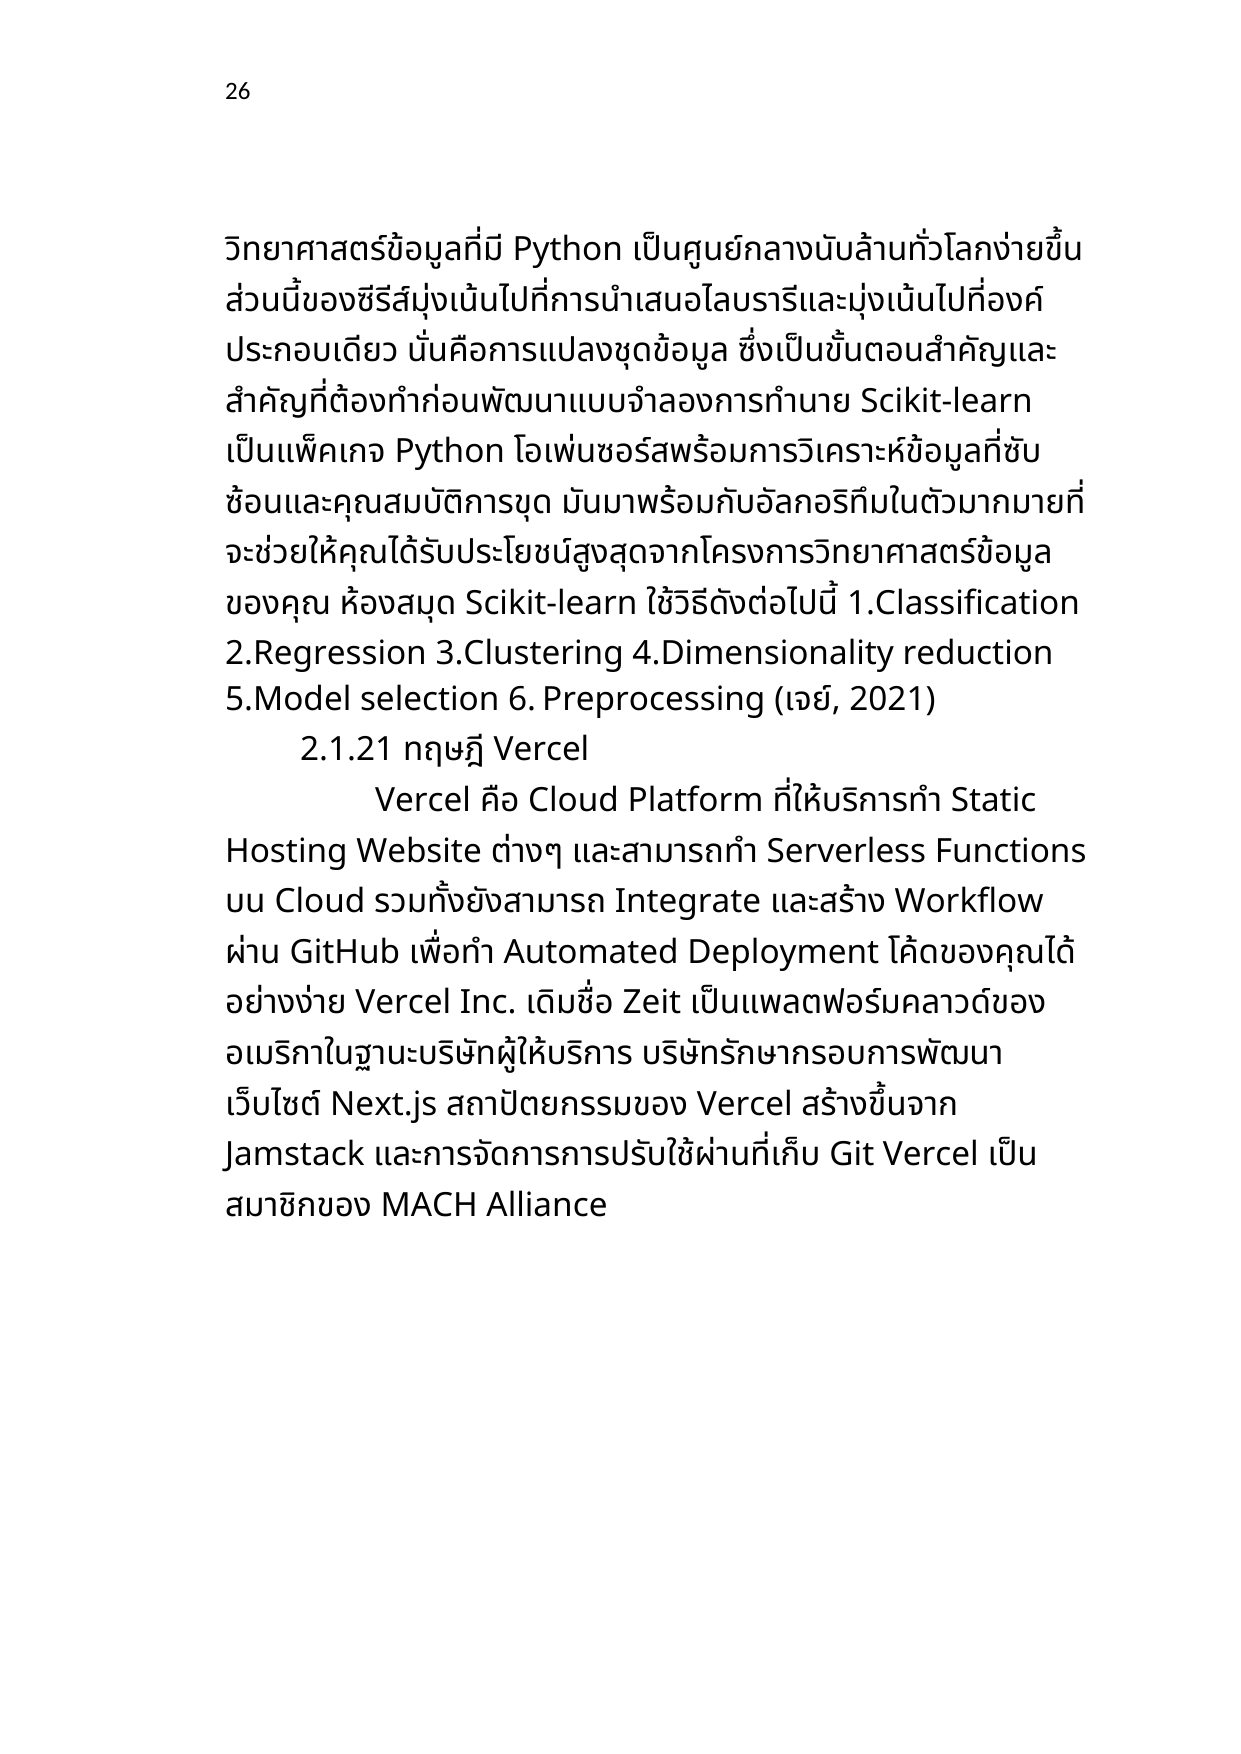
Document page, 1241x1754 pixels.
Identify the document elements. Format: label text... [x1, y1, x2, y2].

text Vercel คือ Cloud Platform ที่ให้บริการทำ Static Hosting Website ต่างๆ และสามารถทำ Serverless Functions บน Cloud รวมทั้งยังสามารถ Integrate และสร้าง Workflow ผ่าน GitHub เพื่อทำ Automated Deployment โค้ดของคุณได้อย่างง่าย Vercel Inc. เดิมชื่อ Zeit เป็นแพลตฟอร์มคลาวด์ของอเมริกาในฐานะบริษัทผู้ให้บริการ บริษัทรักษากรอบการพัฒนาเว็บไซต์ Next.js สถาปัตยกรรมของ Vercel สร้างขึ้นจาก Jamstack และการจัดการการปรับใช้ผ่านที่เก็บ Git Vercel เป็นสมาชิกของ MACH Alliance [225, 776, 1090, 1231]
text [225, 225, 1090, 725]
text 2.1.21 ทฤษฎี Vercel [225, 725, 1090, 776]
